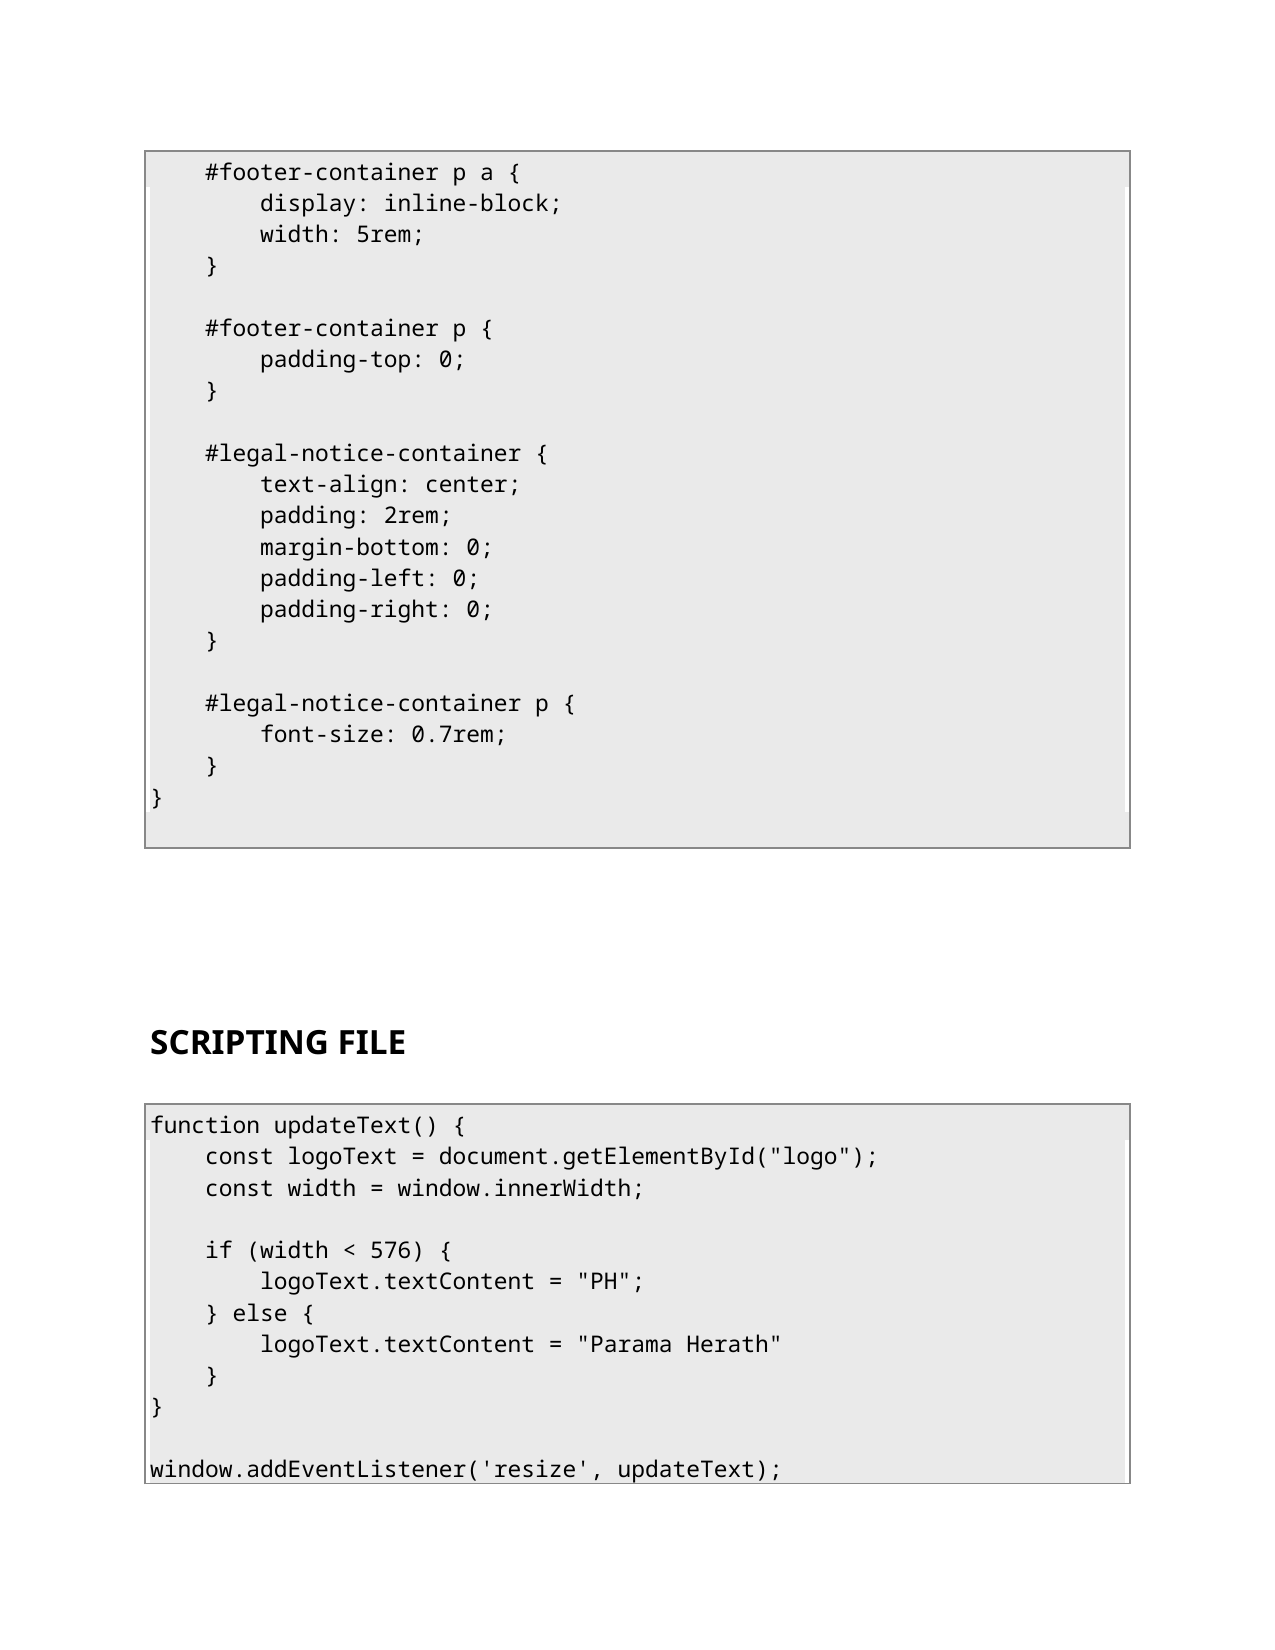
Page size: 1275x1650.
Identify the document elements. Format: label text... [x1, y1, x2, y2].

text margin-bottom: 0; [150, 531, 1125, 562]
text logoText.textContent = "PH"; [150, 1265, 1125, 1297]
text #footer-container p a { [146, 152, 1129, 187]
text #footer-container p { [150, 312, 1125, 343]
text text-align: center; [150, 468, 1125, 499]
text } [150, 624, 1125, 656]
text window.addEventListener('resize', updateText); [150, 1453, 1125, 1483]
text padding: 2rem; [150, 499, 1125, 531]
text } [150, 781, 1125, 806]
text } [150, 1390, 1125, 1422]
text #legal-notice-container p { [150, 687, 1125, 718]
text width: 5rem; [150, 218, 1125, 249]
text padding-left: 0; [150, 562, 1125, 593]
text } [150, 249, 1125, 281]
text if (width < 576) { [150, 1234, 1125, 1265]
text } [150, 374, 1125, 406]
text const width = window.innerWidth; [150, 1172, 1125, 1203]
text display: inline-block; [150, 187, 1125, 218]
text SCRIPTING FILE [150, 1018, 1125, 1064]
text padding-top: 0; [150, 343, 1125, 374]
text font-size: 0.7rem; [150, 718, 1125, 749]
text logoText.textContent = "Parama Herath" [150, 1328, 1125, 1359]
text } else { [150, 1297, 1125, 1328]
text } [150, 749, 1125, 781]
text const logoText = document.getElementById("logo"); [150, 1140, 1125, 1172]
text #legal-notice-container { [150, 437, 1125, 468]
text function updateText() { [146, 1105, 1129, 1140]
text } [150, 1359, 1125, 1390]
text padding-right: 0; [150, 593, 1125, 624]
